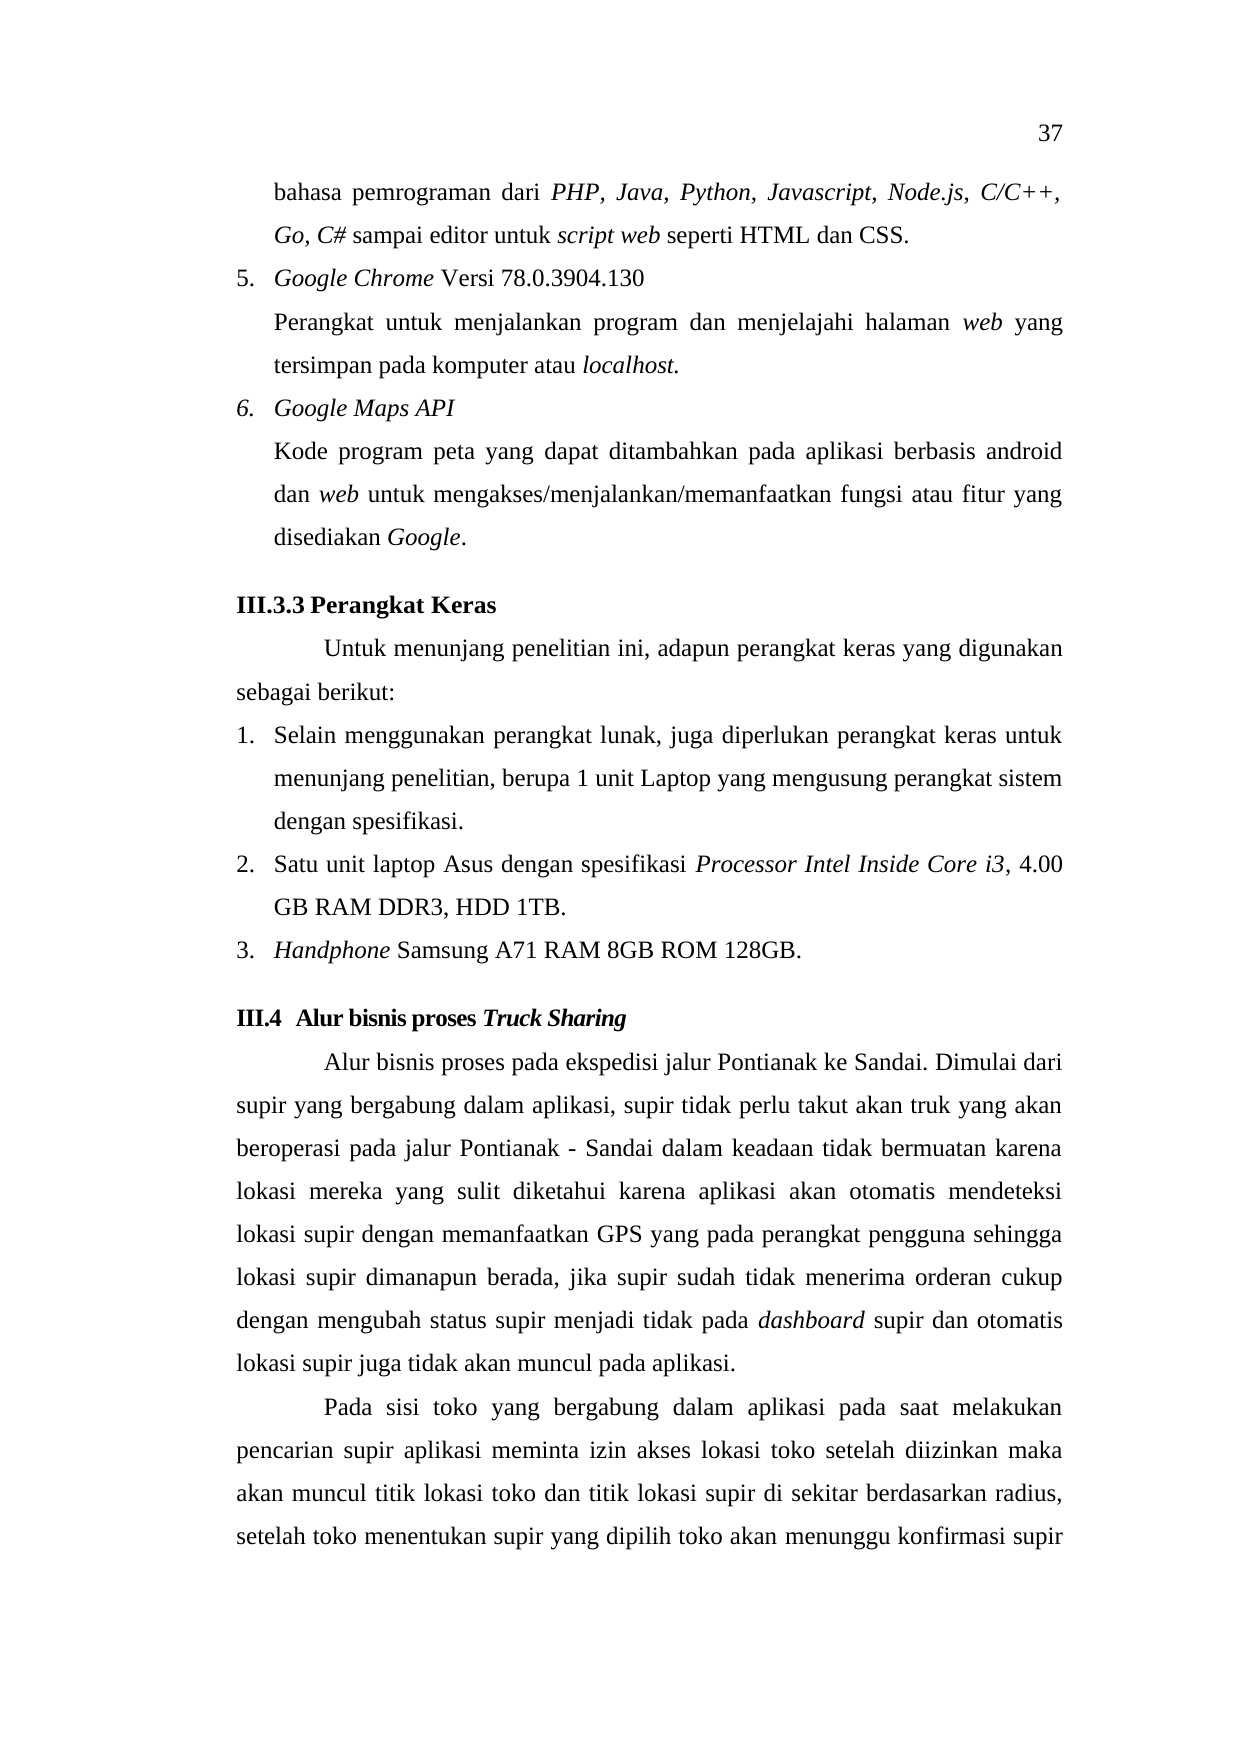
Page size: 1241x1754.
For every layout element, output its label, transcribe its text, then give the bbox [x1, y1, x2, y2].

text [236, 1392, 1063, 1550]
list Google Chrome Versi 78.0.3904.130 [236, 263, 1063, 292]
list Google Maps API Kode program peta yang dapat ditambahkan pada aplikasi berbasis android dan web untuk mengakses/menjalankan/memanfaatkan fungsi atau fitur yang disediakan Google. [236, 393, 1063, 551]
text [274, 177, 1063, 249]
text Untuk menunjang penelitian ini, adapun perangkat keras yang digunakan sebagai berikut: [236, 633, 1063, 705]
list Selain menggunakan perangkat lunak, juga diperlukan perangkat keras untuk menunjang penelitian, berupa 1 unit Laptop yang mengusung perangkat sistem dengan spesifikasi. [236, 720, 1063, 835]
text Perangkat untuk menjalankan program dan menjelajahi halaman web yang tersimpan pada komputer atau localhost. [274, 307, 1063, 378]
subtitle Alur bisnis proses Truck Sharing [236, 1003, 1063, 1032]
text Alur bisnis proses pada ekspedisi jalur Pontianak ke Sandai. Dimulai dari supir yang bergabung dalam aplikasi, supir tidak perlu takut akan truk yang akan beroperasi pada jalur Pontianak - Sandai dalam keadaan tidak bermuatan karena lokasi mereka yang sulit diketahui karena aplikasi akan otomatis mendeteksi lokasi supir dengan memanfaatkan GPS yang pada perangkat pengguna sehingga lokasi supir dimanapun berada, jika supir sudah tidak menerima orderan cukup dengan mengubah status supir menjadi tidak pada dashboard supir dan otomatis lokasi supir juga tidak akan muncul pada aplikasi. [236, 1047, 1063, 1377]
list Satu unit laptop Asus dengan spesifikasi Processor Intel Inside Core i3, 4.00 GB RAM DDR3, HDD 1TB. [236, 849, 1063, 921]
list Handphone Samsung A71 RAM 8GB ROM 128GB. [236, 935, 1063, 964]
subtitle Perangkat Keras [236, 590, 1063, 619]
